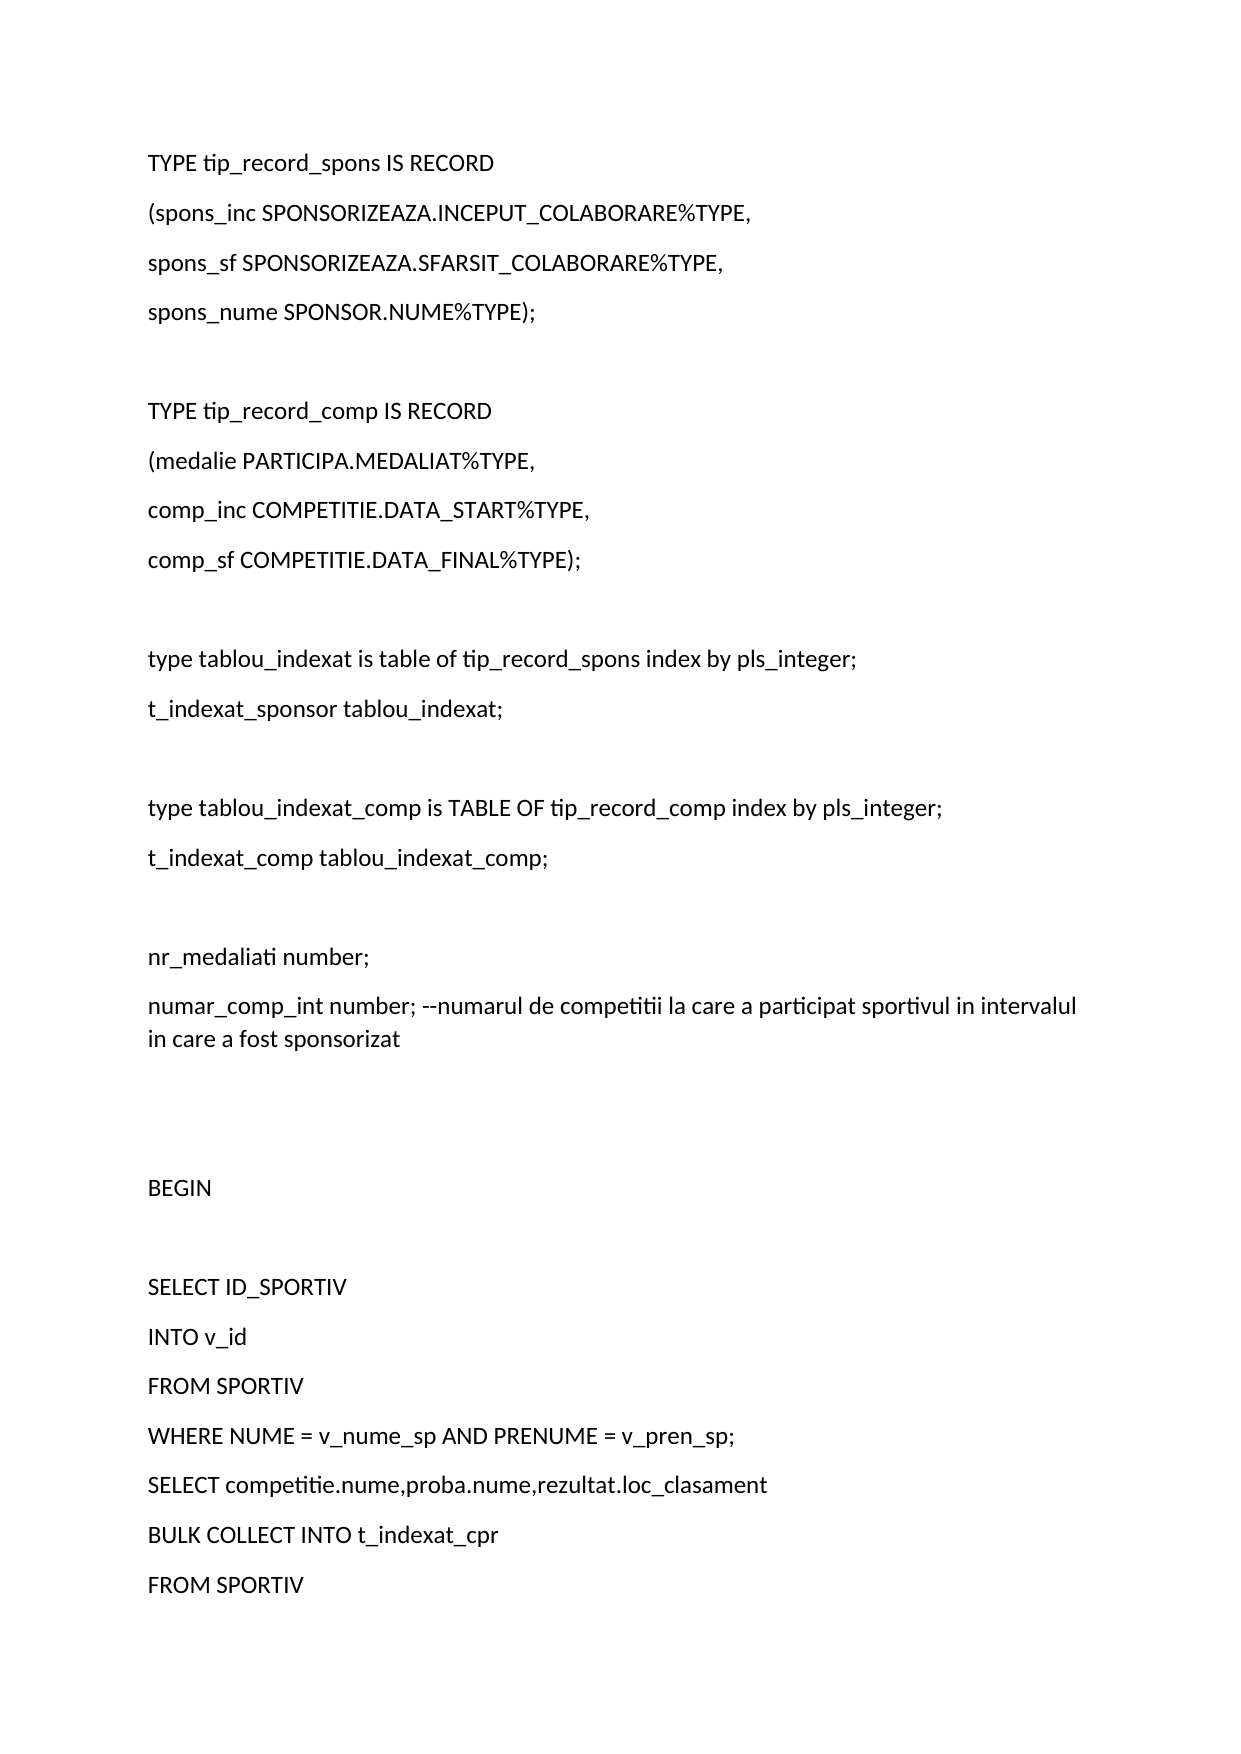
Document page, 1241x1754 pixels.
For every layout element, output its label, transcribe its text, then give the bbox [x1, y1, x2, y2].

text BULK COLLECT INTO t_indexat_cpr [148, 1519, 1093, 1550]
text spons_nume SPONSOR.NUME%TYPE); [148, 296, 1093, 327]
text WHERE NUME = v_nume_sp AND PRENUME = v_pren_sp; [148, 1420, 1093, 1451]
text (medalie PARTICIPA.MEDALIAT%TYPE, [148, 445, 1093, 476]
text t_indexat_comp tablou_indexat_comp; [148, 842, 1093, 872]
text comp_sf COMPETITIE.DATA_FINAL%TYPE); [148, 544, 1093, 575]
text SELECT ID_SPORTIV [148, 1271, 1093, 1302]
text BEGIN [148, 1172, 1093, 1203]
text spons_sf SPONSORIZEAZA.SFARSIT_COLABORARE%TYPE, [148, 247, 1093, 277]
text t_indexat_sponsor tablou_indexat; [148, 693, 1093, 723]
text TYPE tip_record_comp IS RECORD [148, 396, 1093, 426]
text FROM SPORTIV [148, 1371, 1093, 1401]
text FROM SPORTIV [148, 1569, 1093, 1599]
text INTO v_id [148, 1321, 1093, 1351]
text type tablou_indexat is table of tip_record_spons index by pls_integer; [148, 643, 1093, 674]
text numar_comp_int number; --numarul de competitii la care a participat sportivul in intervalul in care a fost sponsorizat [148, 991, 1093, 1054]
text (spons_inc SPONSORIZEAZA.INCEPUT_COLABORARE%TYPE, [148, 197, 1093, 228]
text TYPE tip_record_spons IS RECORD [148, 148, 1093, 178]
text comp_inc COMPETITIE.DATA_START%TYPE, [148, 495, 1093, 525]
text type tablou_indexat_comp is TABLE OF tip_record_comp index by pls_integer; [148, 792, 1093, 823]
text nr_medaliati number; [148, 941, 1093, 971]
text SELECT competitie.nume,proba.nume,rezultat.loc_clasament [148, 1470, 1093, 1500]
